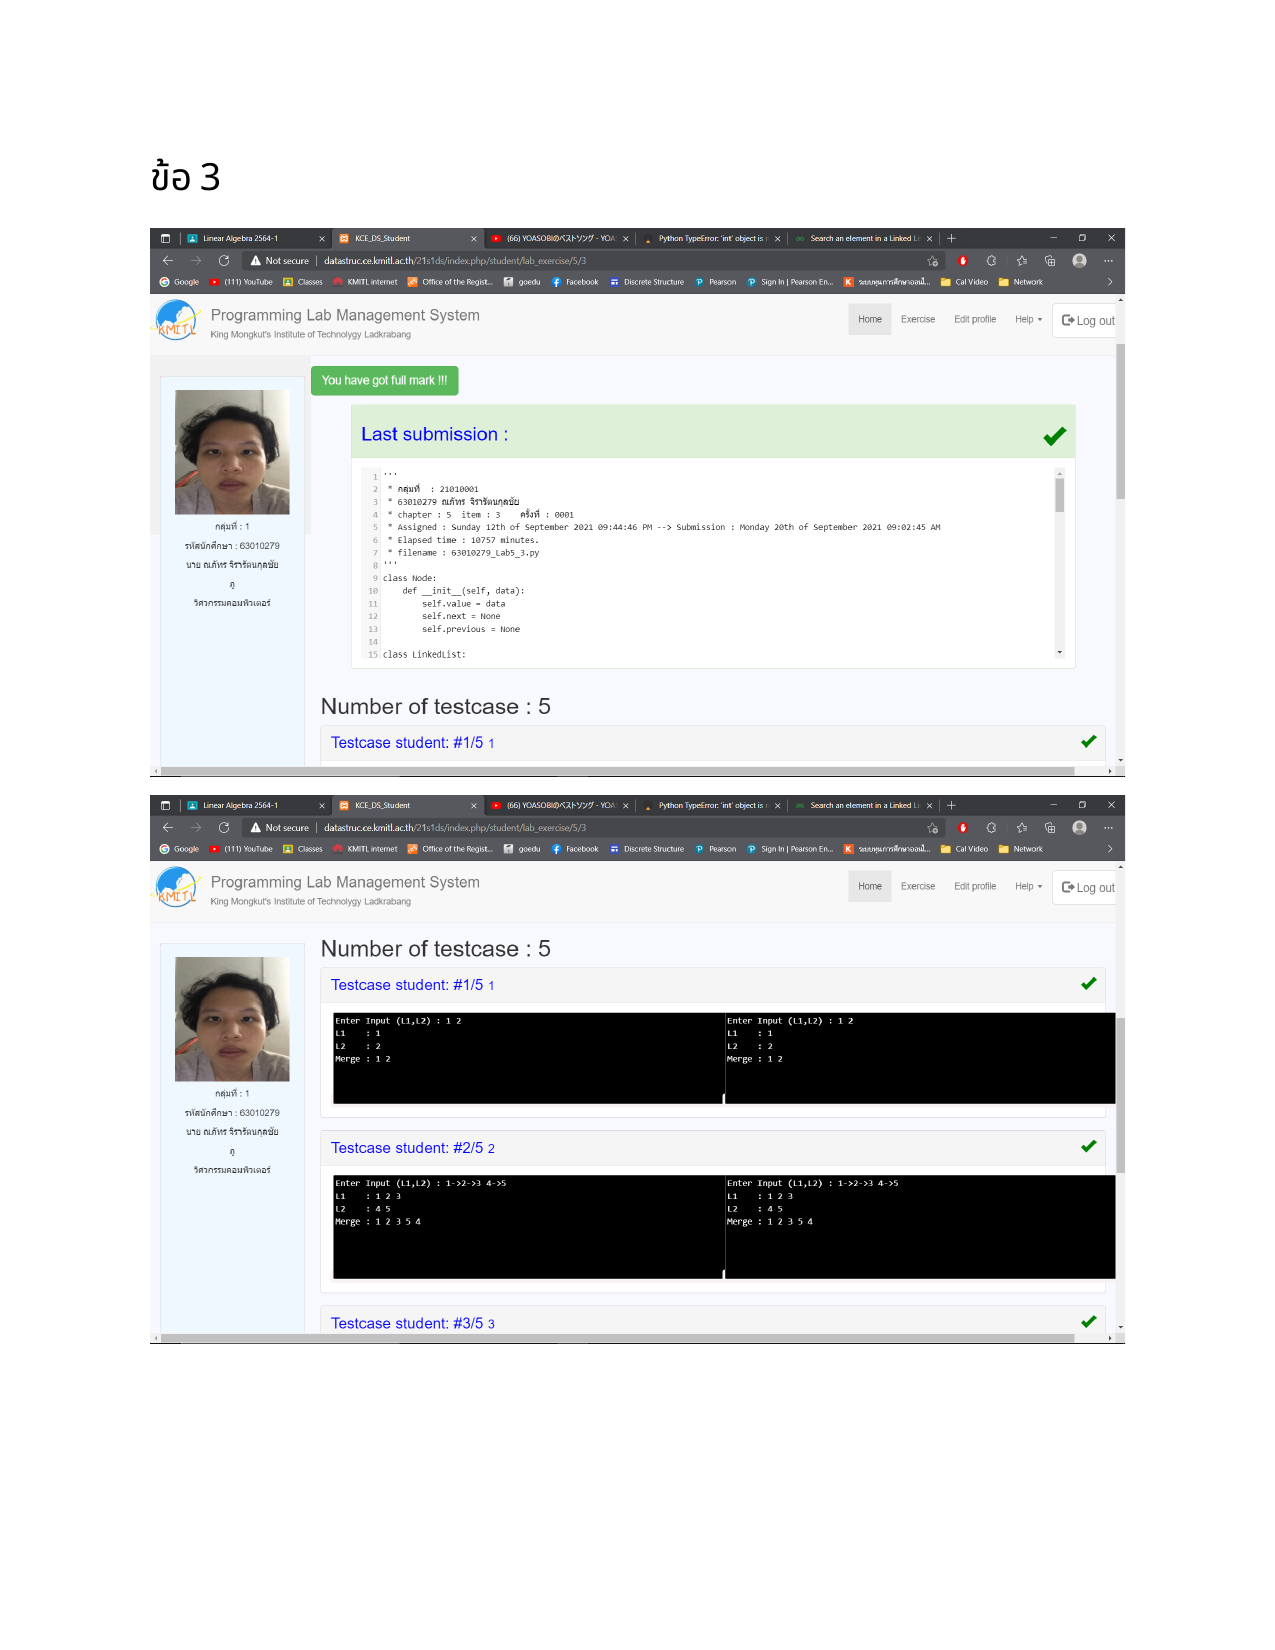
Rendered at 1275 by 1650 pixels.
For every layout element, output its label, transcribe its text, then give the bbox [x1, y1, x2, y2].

picture [150, 228, 1125, 777]
text ข้อ3 [150, 150, 1125, 207]
picture [150, 795, 1125, 1344]
